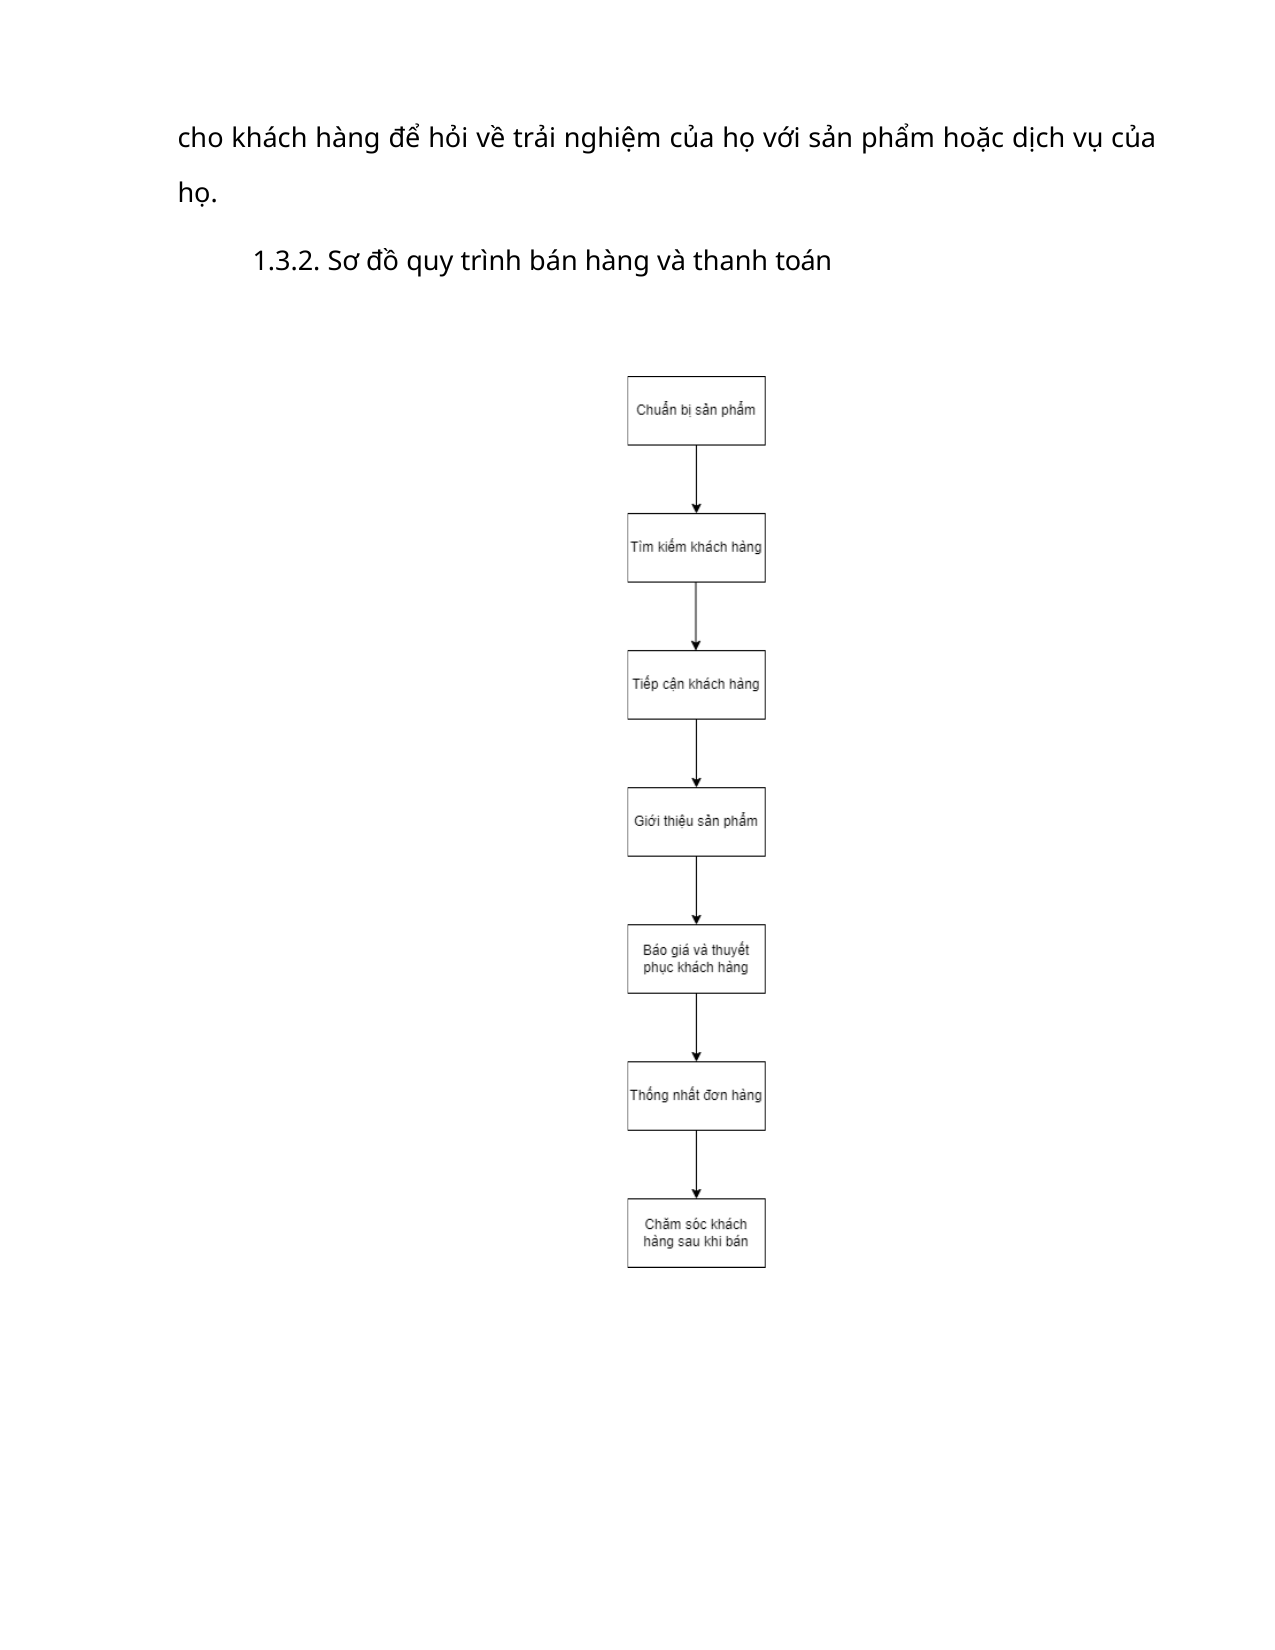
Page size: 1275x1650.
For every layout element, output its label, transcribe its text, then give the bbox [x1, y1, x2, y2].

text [177, 118, 1157, 210]
subtitle Sơ đồ quy trình bán hàng và thanh toán [252, 241, 1157, 278]
picture [627, 376, 766, 1268]
